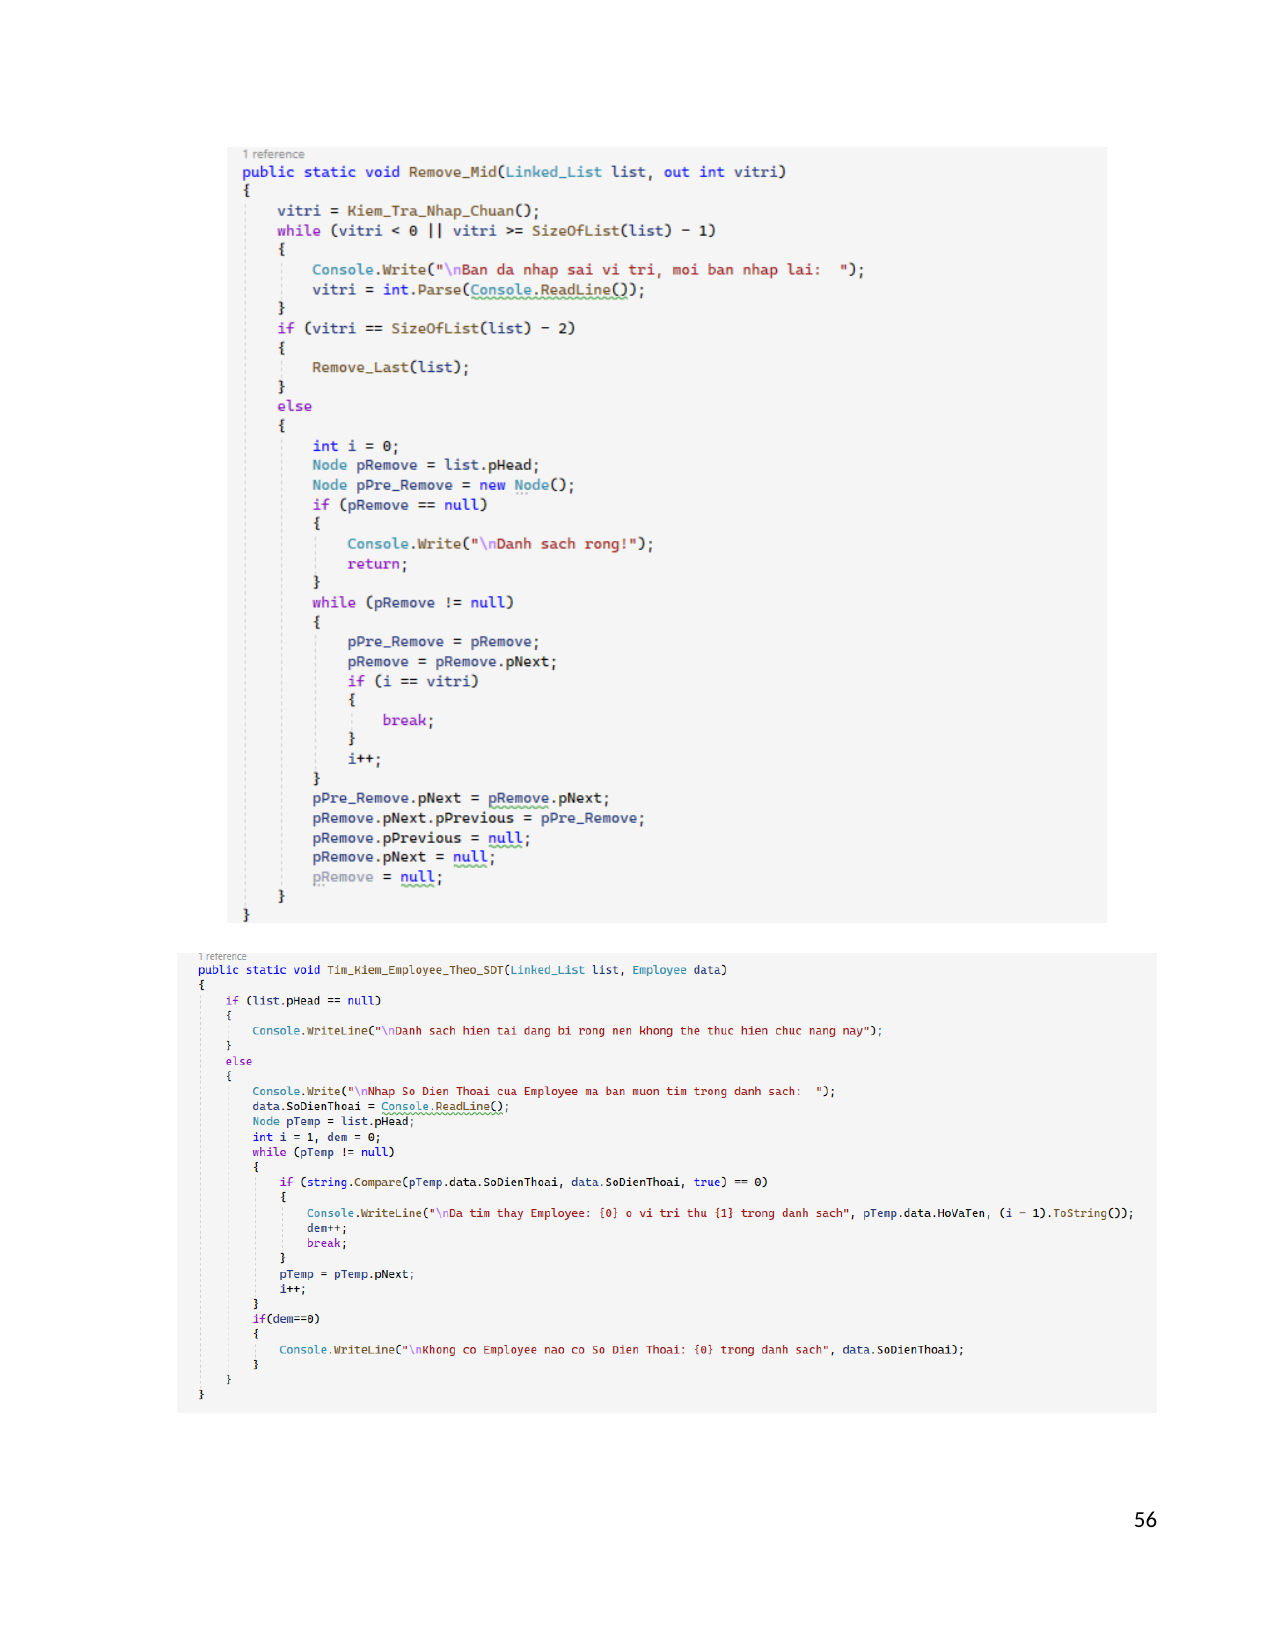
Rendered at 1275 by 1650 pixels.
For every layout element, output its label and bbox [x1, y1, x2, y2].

picture [227, 147, 1108, 923]
picture [177, 953, 1157, 1413]
